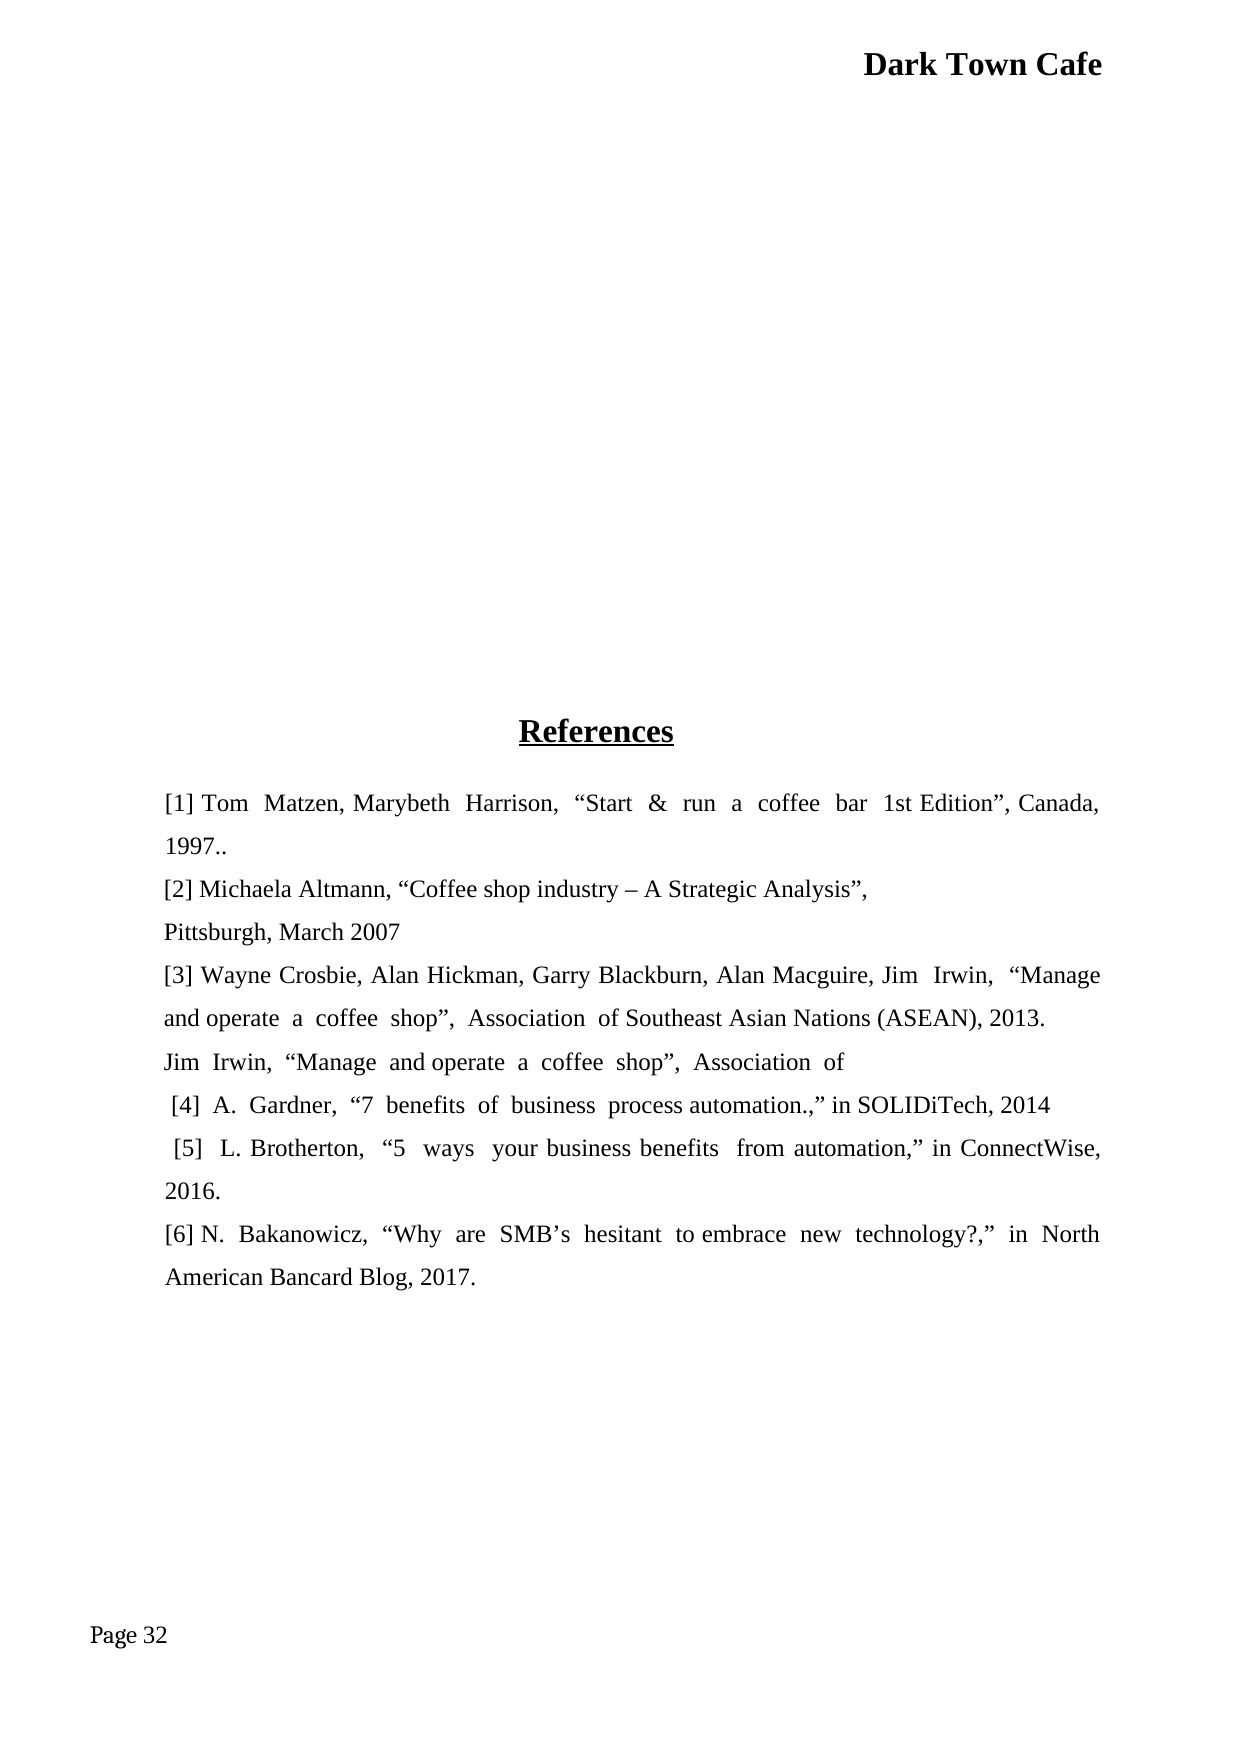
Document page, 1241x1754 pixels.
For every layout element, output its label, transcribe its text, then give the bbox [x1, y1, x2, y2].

text [4] A. Gardner, “7 benefits of business process automation.,” in SOLIDiTech, 2014 [164, 1090, 1102, 1118]
text References [89, 711, 1102, 749]
text [1] Tom Matzen, Marybeth Harrison, “Start & run a coffee bar 1st Edition”, Canada, 1997.. [164, 788, 1102, 860]
text [5] L. Brotherton, “5 ways your business benefits from automation,” in ConnectWise, 2016. [164, 1133, 1102, 1205]
text Jim Irwin, “Manage and operate a coffee shop”, Association of [163, 1047, 1102, 1075]
text [2] Michaela Altmann, “Coffee shop industry – A Strategic Analysis”, [163, 874, 1102, 903]
text [6] N. Bakanowicz, “Why are SMB’s hesitant to embrace new technology?,” in North American Bancard Blog, 2017. [164, 1219, 1102, 1291]
text [3] Wayne Crosbie, Alan Hickman, Garry Blackburn, Alan Macguire, Jim Irwin, “Manage and operate a coffee shop”, Association of Southeast Asian Nations (ASEAN), 2013. [163, 960, 1102, 1032]
text Pittsburgh, March 2007 [163, 917, 1102, 946]
